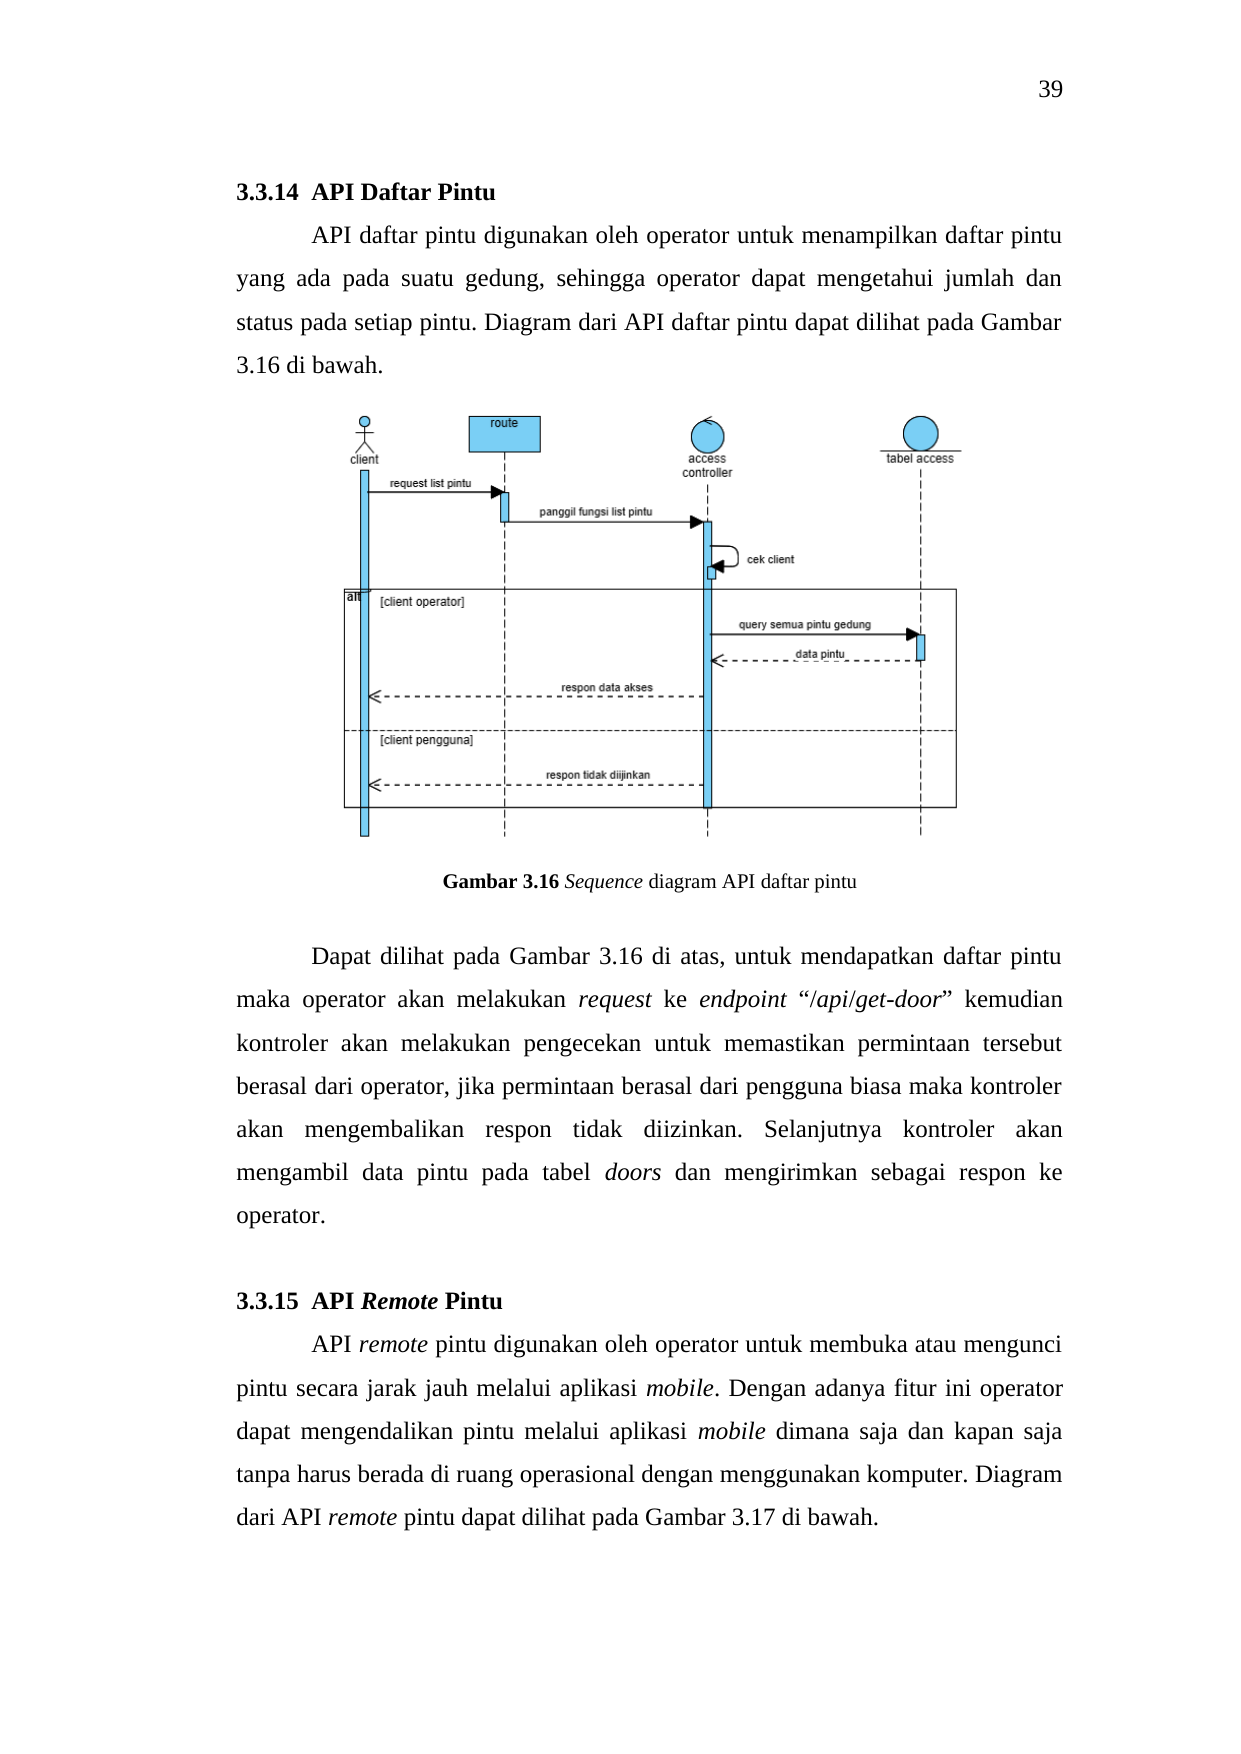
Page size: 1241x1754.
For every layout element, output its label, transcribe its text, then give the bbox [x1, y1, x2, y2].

text Dapat dilihat pada Gambar 3.16 di atas, untuk mendapatkan daftar pintu maka operator akan melakukan request ke endpoint “/api/get-door” kemudian kontroler akan melakukan pengecekan untuk memastikan permintaan tersebut berasal dari operator, jika permintaan berasal dari pengguna biasa maka kontroler akan mengembalikan respon tidak diizinkan. Selanjutnya kontroler akan mengambil data pintu pada tabel doors dan mengirimkan sebagai respon ke operator. [236, 941, 1063, 1229]
text API daftar pintu digunakan oleh operator untuk menampilkan daftar pintu yang ada pada suatu gedung, sehingga operator dapat mengetahui jumlah dan status pada setiap pintu. Diagram dari API daftar pintu dapat dilihat pada Gambar 3.16 di bawah. [236, 220, 1063, 378]
text API remote pintu digunakan oleh operator untuk membuka atau mengunci pintu secara jarak jauh melalui aplikasi mobile. Dengan adanya fitur ini operator dapat mengendalikan pintu melalui aplikasi mobile dimana saja dan kapan saja tanpa harus berada di ruang operasional dengan menggunakan komputer. Diagram dari API remote pintu dapat dilihat pada Gambar 3.17 di bawah. [236, 1329, 1063, 1531]
picture [327, 392, 972, 856]
text Gambar 3.16 Sequence diagram API daftar pintu [236, 869, 1063, 893]
text API Remote Pintu [236, 1286, 1063, 1315]
text API Daftar Pintu [236, 177, 1063, 206]
